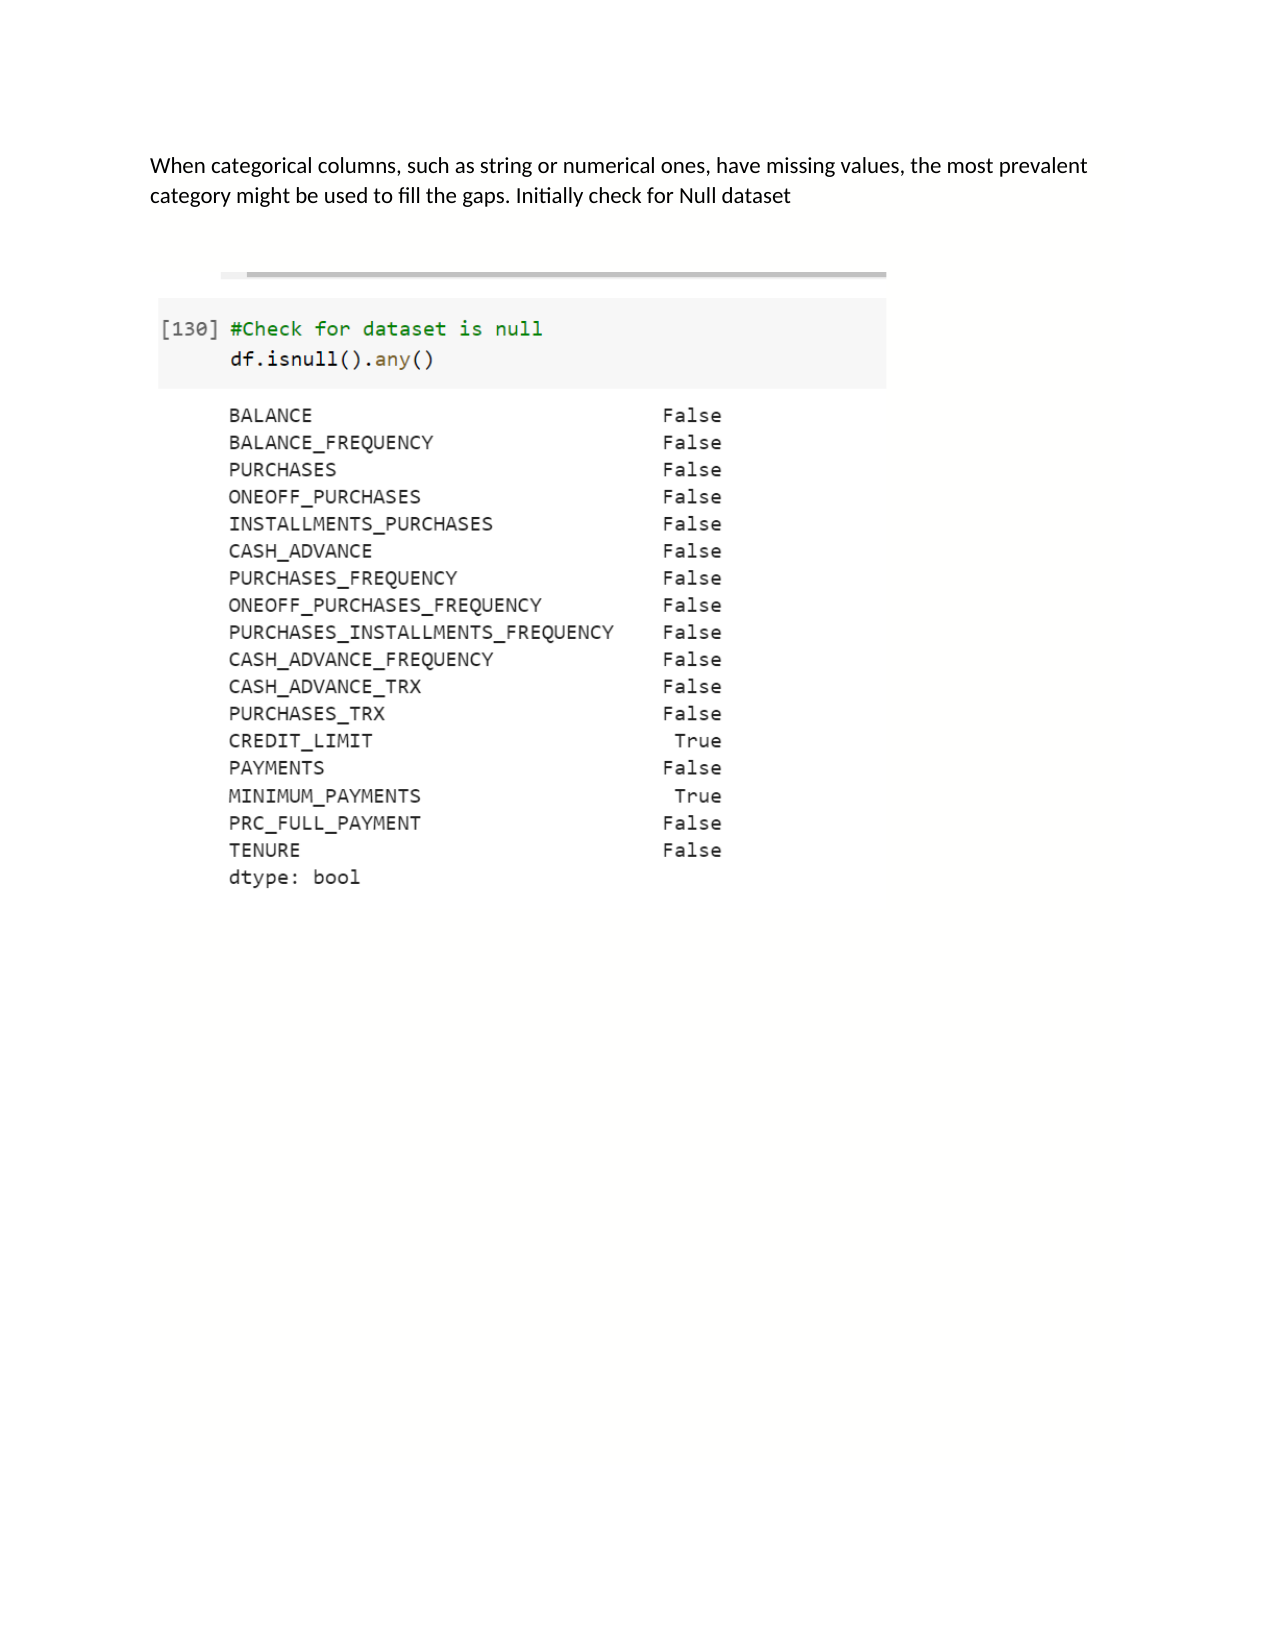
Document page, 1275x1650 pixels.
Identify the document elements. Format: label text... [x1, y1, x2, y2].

picture [150, 272, 887, 909]
text When categorical columns, such as string or numerical ones, have missing values, the most prevalent category might be used to fill the gaps. Initially check for Null dataset [150, 150, 1125, 209]
